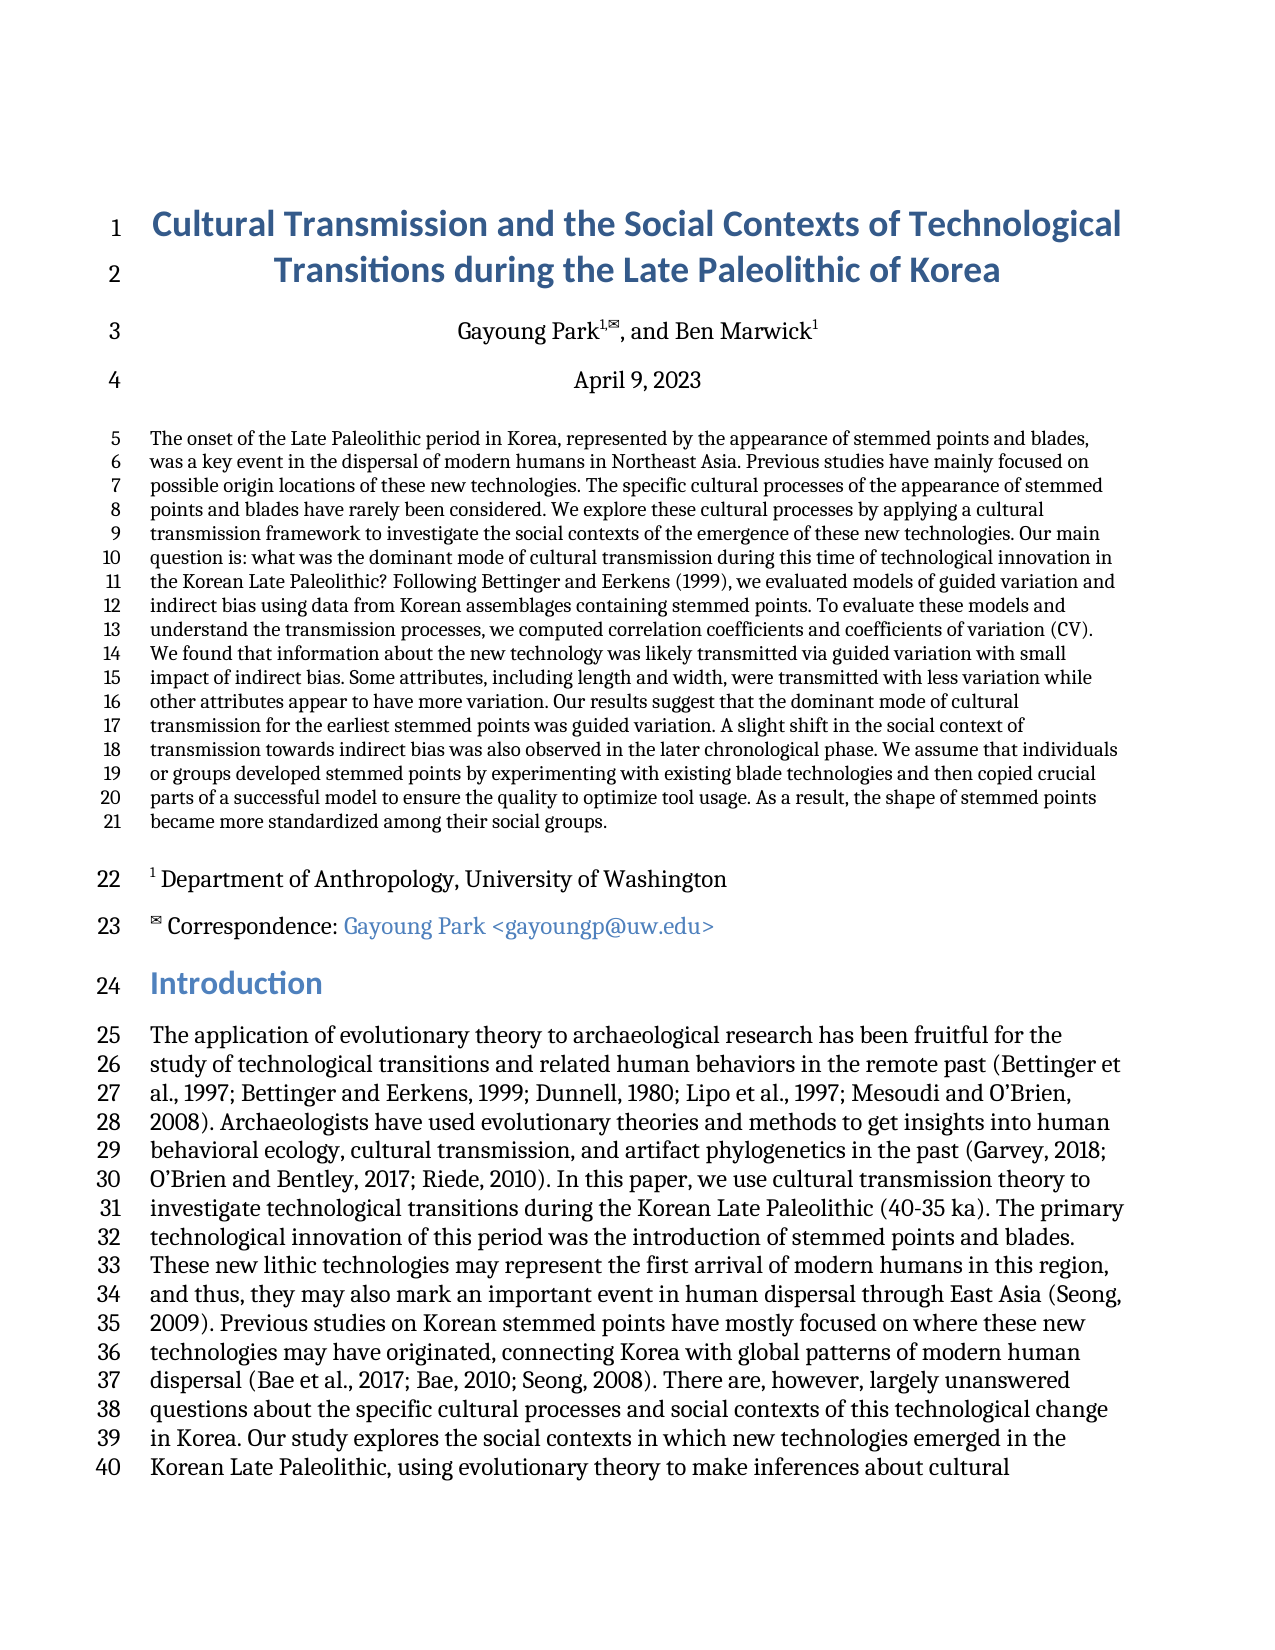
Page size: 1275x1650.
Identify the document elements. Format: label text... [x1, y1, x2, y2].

text Gayoung Park1,✉, and Ben Marwick1 [150, 317, 1125, 345]
title Cultural Transmission and the Social Contexts of Technological Transitions during the Late Paleolithic of Korea [150, 200, 1125, 292]
text 1 Department of Anthropology, University of Washington [150, 865, 1125, 893]
subtitle Introduction [150, 962, 1125, 1003]
text April 9, 2023 [150, 366, 1125, 395]
text ✉ Correspondence: Gayoung Park <gayoungp@uw.edu> [150, 912, 1125, 941]
text The onset of the Late Paleolithic period in Korea, represented by the appearance of stemmed points and blades, was a key event in the dispersal of modern humans in Northeast Asia. Previous studies have mainly focused on possible origin locations of these new technologies. The specific cultural processes of the appearance of stemmed points and blades have rarely been considered. We explore these cultural processes by applying a cultural transmission framework to investigate the social contexts of the emergence of these new technologies. Our main question is: what was the dominant mode of cultural transmission during this time of technological innovation in the Korean Late Paleolithic? Following Bettinger and Eerkens (1999), we evaluated models of guided variation and indirect bias using data from Korean assemblages containing stemmed points. To evaluate these models and understand the transmission processes, we computed correlation coefficients and coefficients of variation (CV). We found that information about the new technology was likely transmitted via guided variation with small impact of indirect bias. Some attributes, including length and width, were transmitted with less variation while other attributes appear to have more variation. Our results suggest that the dominant mode of cultural transmission for the earliest stemmed points was guided variation. A slight shift in the social context of transmission towards indirect bias was also observed in the later chronological phase. We assume that individuals or groups developed stemmed points by experimenting with existing blade technologies and then copied crucial parts of a successful model to ensure the quality to optimize tool usage. As a result, the shape of stemmed points became more standardized among their social groups. [150, 426, 1125, 833]
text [150, 1021, 1125, 1481]
